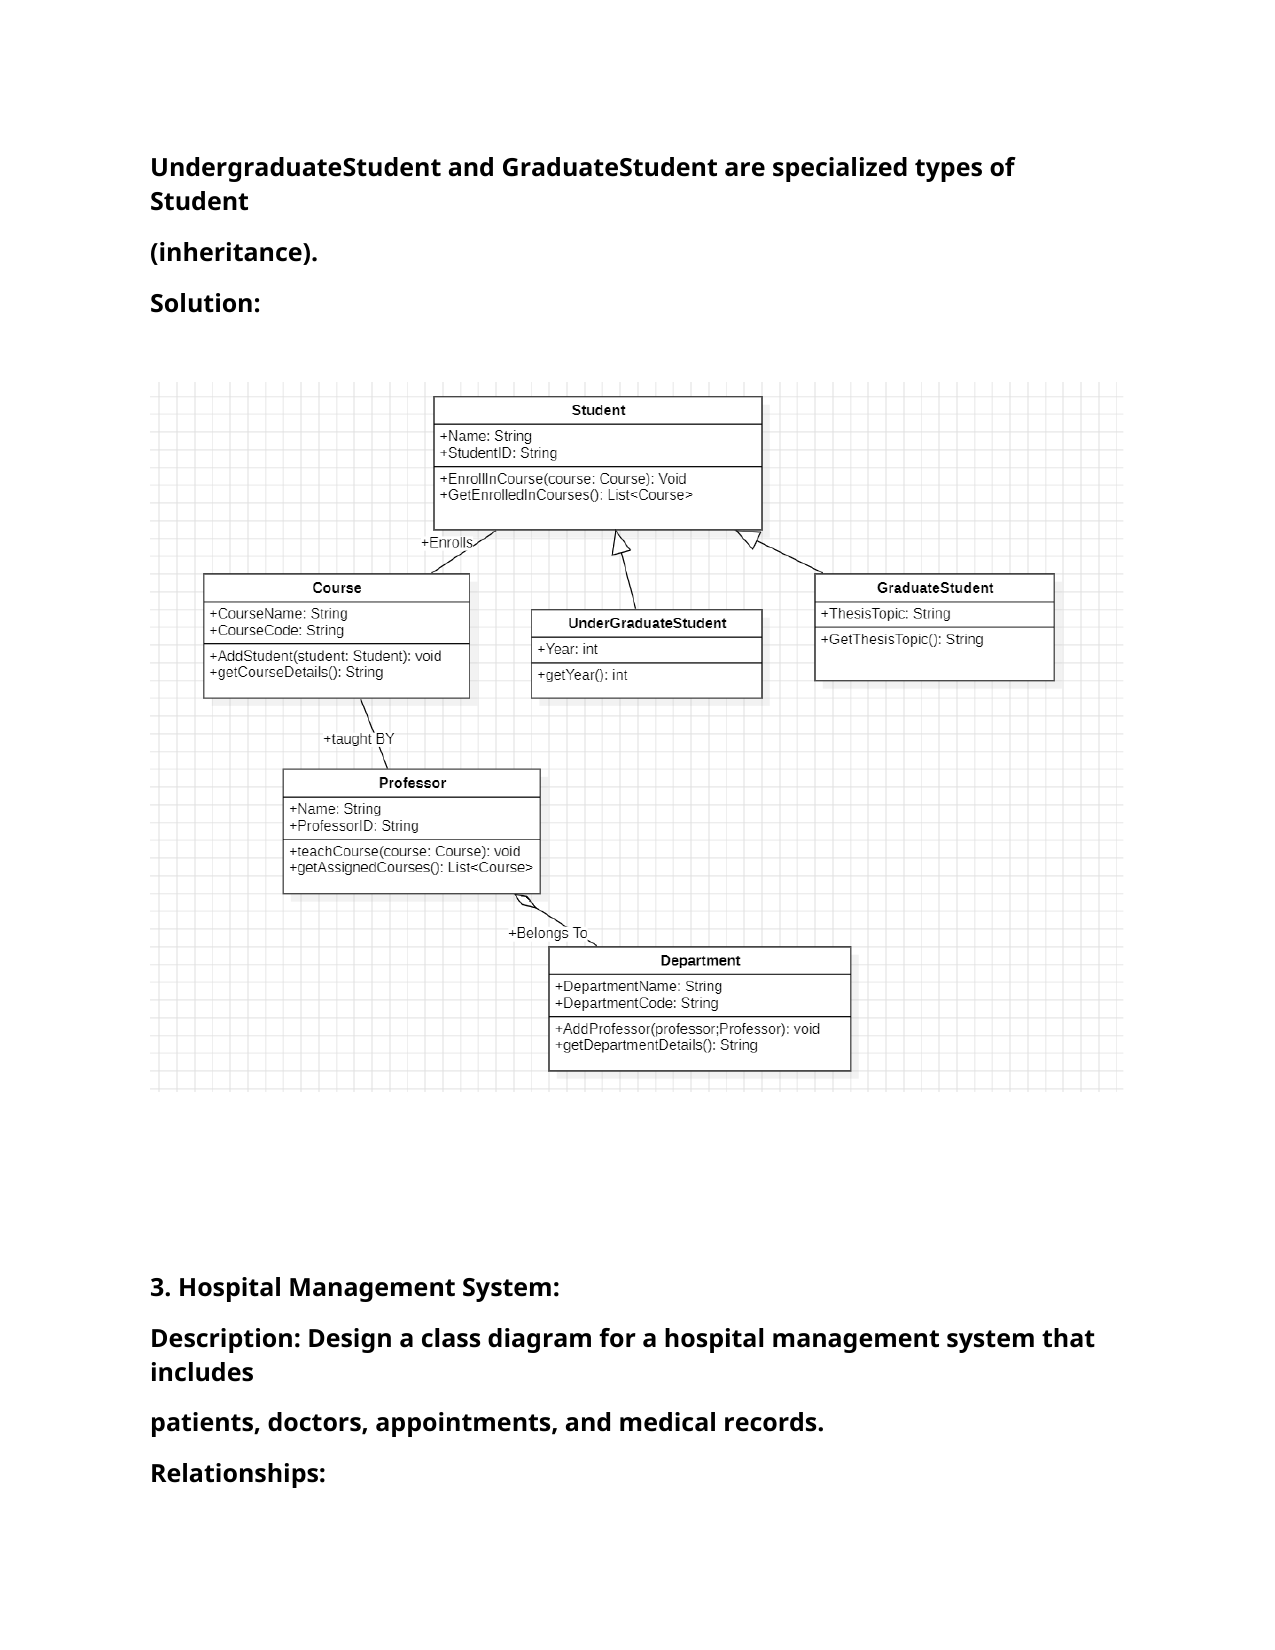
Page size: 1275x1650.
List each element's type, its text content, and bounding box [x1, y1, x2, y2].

text Description: Design a class diagram for a hospital management system that includes [150, 1320, 1125, 1388]
text patients, doctors, appointments, and medical records. [150, 1405, 1125, 1439]
picture [150, 382, 1124, 1092]
text (inheritance). [150, 235, 1125, 269]
text Relationships: [150, 1456, 1125, 1490]
text UndergraduateStudent and GraduateStudent are specialized types of Student [150, 150, 1125, 218]
text 3. Hospital Management System: [150, 1269, 1125, 1304]
text Solution: [150, 286, 1125, 319]
